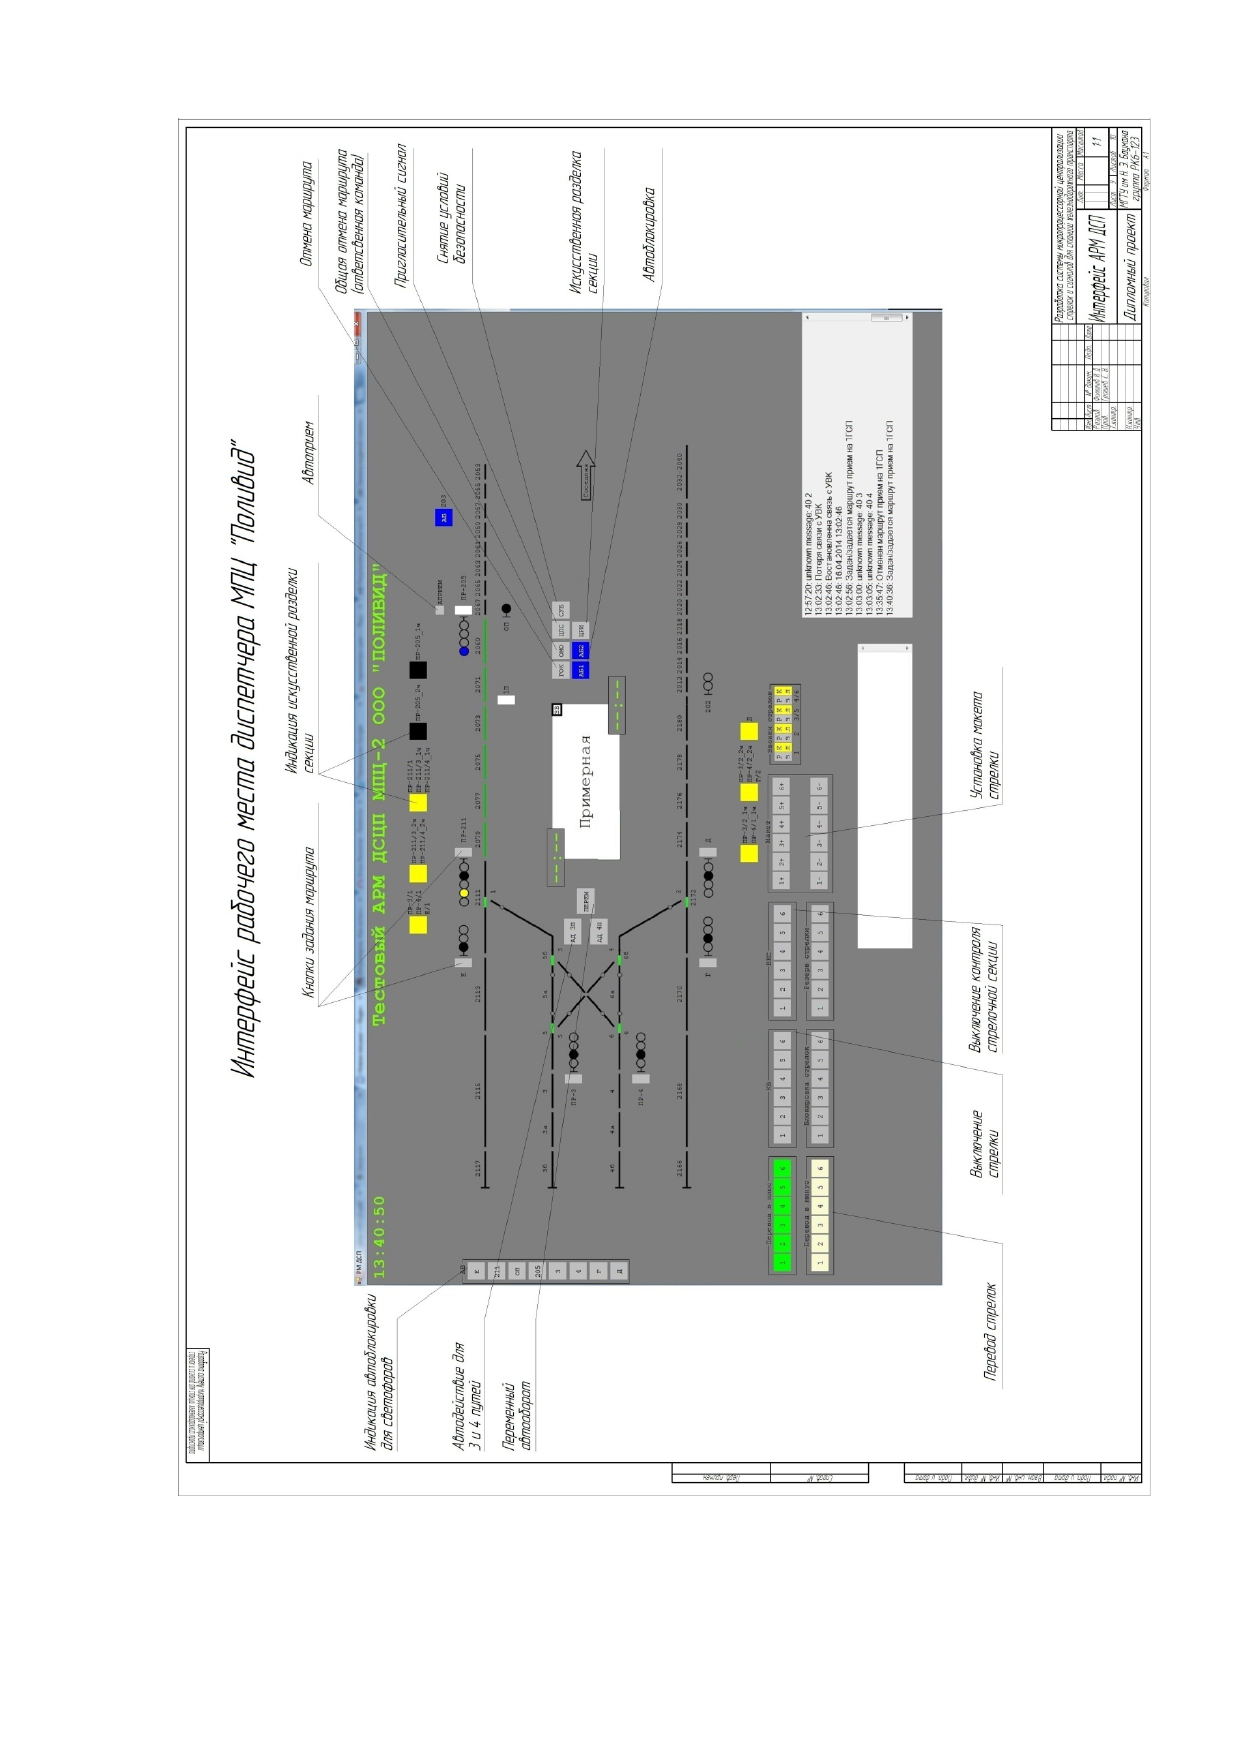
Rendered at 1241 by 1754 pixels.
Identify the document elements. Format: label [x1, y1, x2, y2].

picture [177, 118, 1151, 1496]
